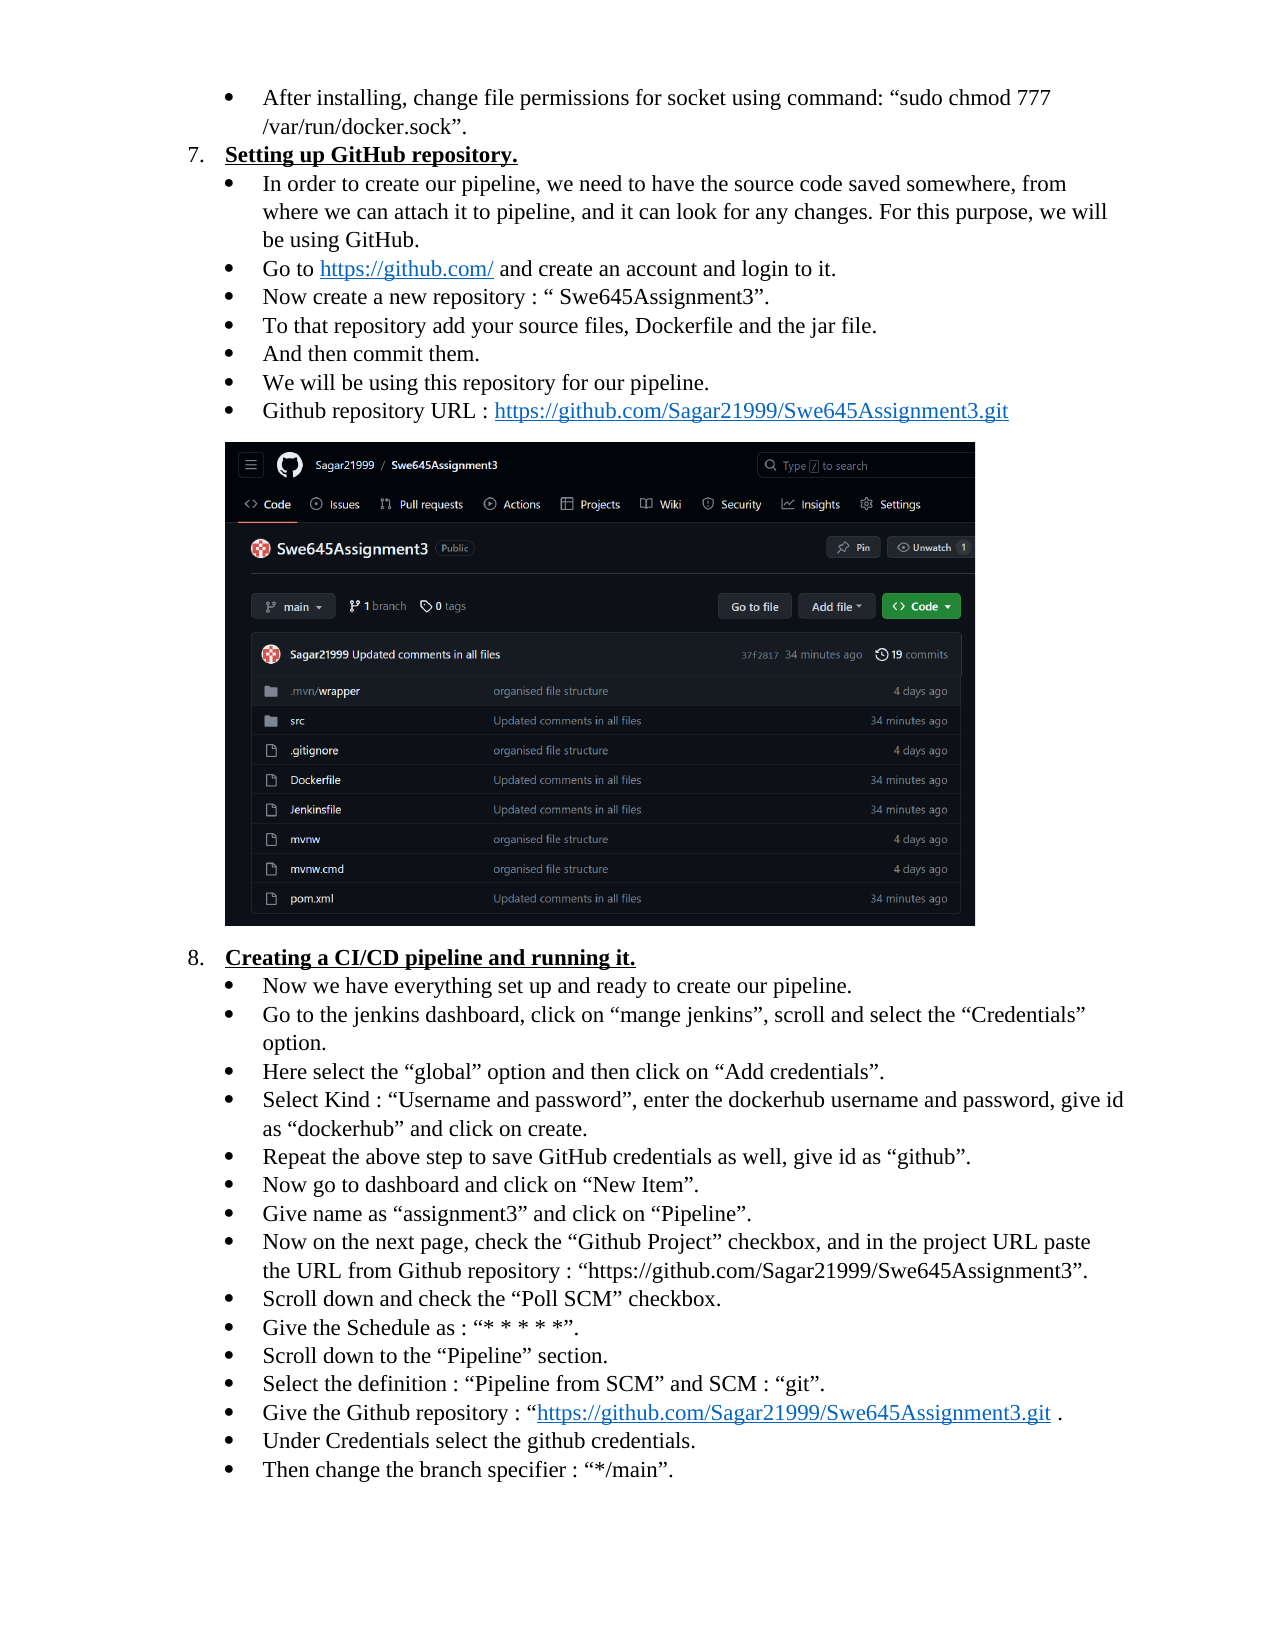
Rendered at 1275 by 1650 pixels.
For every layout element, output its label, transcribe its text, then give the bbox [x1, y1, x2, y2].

list Then change the branch specifier : “*/main”. [225, 1456, 1125, 1482]
list Go to the jenkins dashboard, click on “mange jenkins”, scroll and select the “Credentials” option. [225, 1001, 1125, 1056]
list Select the definition : “Pipeline from SCM” and SCM : “git”. [225, 1371, 1125, 1397]
list Github repository URL : https://github.com/Sagar21999/Swe645Assignment3.git [225, 397, 1125, 423]
list Scroll down and check the “Poll SCM” checkbox. [225, 1285, 1125, 1312]
list Scroll down to the “Pipeline” section. [225, 1342, 1125, 1368]
list Give the Github repository : “https://github.com/Sagar21999/Swe645Assignment3.git . [225, 1399, 1125, 1425]
list Now we have everything set up and ready to create our pipeline. [225, 972, 1125, 999]
list In order to create our pipeline, we need to have the source code saved somewhere, from where we can attach it to pipeline, and it can look for any changes. For this purpose, we will be using GitHub. [225, 170, 1125, 253]
list To that repository add your source files, Dockerfile and the jar file. [225, 312, 1125, 338]
list Now go to dashboard and click on “New Item”. [225, 1171, 1125, 1198]
list We will be using this repository for our pipeline. [225, 369, 1125, 395]
list Now on the next page, check the “Github Project” checkbox, and in the project URL paste the URL from Github repository : “https://github.com/Sagar21999/Swe645Assignment3”. [225, 1228, 1125, 1283]
list Go to https://github.com/ and create an account and login to it. [225, 255, 1125, 281]
list Creating a CI/CD pipeline and running it. [187, 944, 1125, 970]
list Now create a new repository : “ Swe645Assignment3”. [225, 283, 1125, 310]
picture [225, 442, 976, 926]
list After installing, change file permissions for socket using command: “sudo chmod 777 /var/run/docker.sock”. [225, 84, 1125, 139]
list Select Kind : “Username and password”, enter the dockerhub username and password, give id as “dockerhub” and click on create. [225, 1086, 1125, 1141]
list Here select the “global” option and then click on “Add credentials”. [225, 1058, 1125, 1084]
list Setting up GitHub repository. [187, 141, 1125, 168]
list Under Credentials select the github credentials. [225, 1427, 1125, 1454]
list Repeat the above step to save GitHub credentials as well, give id as “github”. [225, 1143, 1125, 1169]
list Give the Schedule as : “* * * * *”. [225, 1314, 1125, 1340]
list Give name as “assignment3” and click on “Pipeline”. [225, 1200, 1125, 1226]
list And then commit them. [225, 340, 1125, 367]
